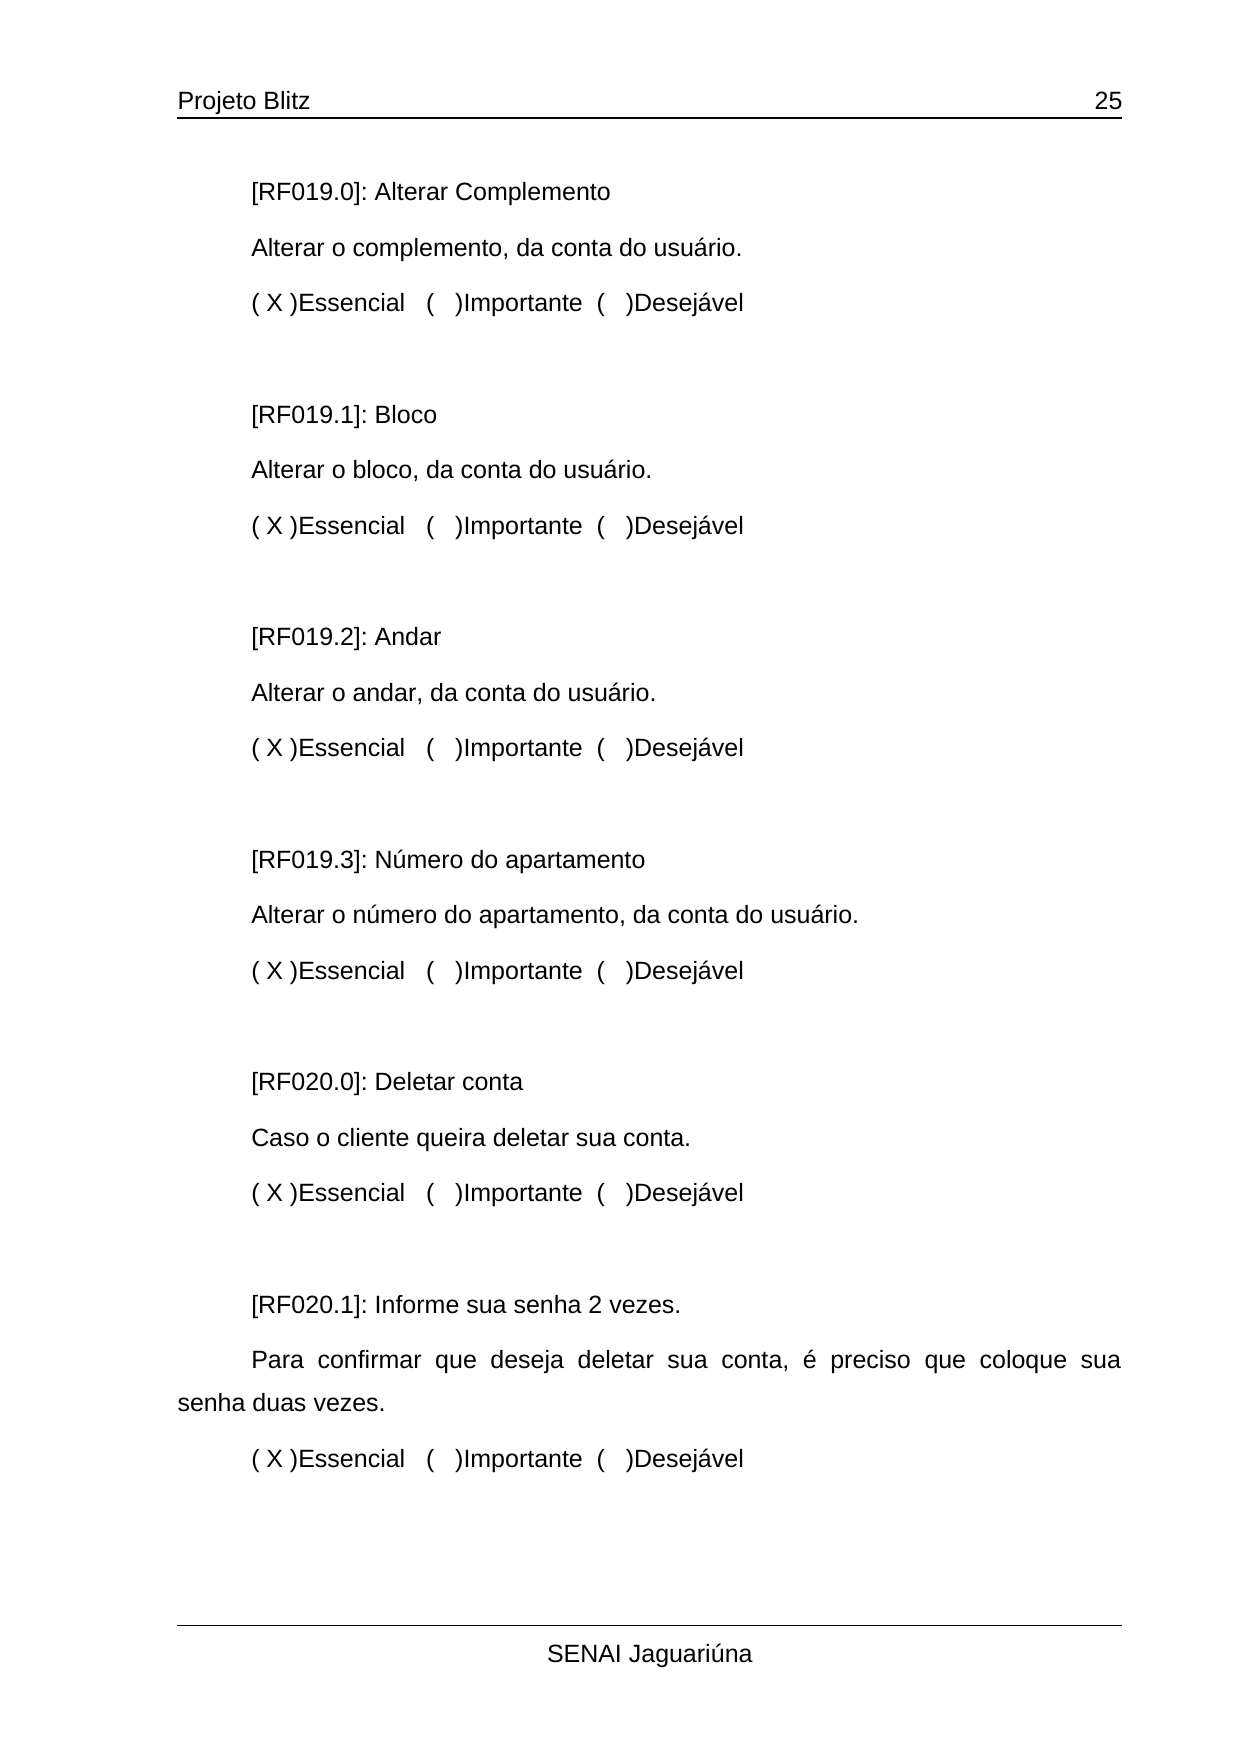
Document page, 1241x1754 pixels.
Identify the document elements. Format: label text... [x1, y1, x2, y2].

text [RF019.0]: Alterar Complemento [177, 177, 1122, 206]
text Caso o cliente queira deletar sua conta. [177, 1123, 1122, 1152]
text ( X )Essencial ( )Importante ( )Desejável [177, 956, 1122, 985]
text Para confirmar que deseja deletar sua conta, é preciso que coloque sua senha duas vezes. [177, 1345, 1122, 1417]
text ( X )Essencial ( )Importante ( )Desejável [177, 733, 1122, 762]
text [RF019.1]: Bloco [177, 400, 1122, 428]
text Alterar o número do apartamento, da conta do usuário. [177, 900, 1122, 929]
text [RF019.3]: Número do apartamento [177, 845, 1122, 873]
text Alterar o bloco, da conta do usuário. [177, 455, 1122, 484]
text ( X )Essencial ( )Importante ( )Desejável [177, 1178, 1122, 1207]
text ( X )Essencial ( )Importante ( )Desejável [177, 1444, 1122, 1473]
text [RF020.0]: Deletar conta [177, 1067, 1122, 1096]
text ( X )Essencial ( )Importante ( )Desejável [177, 511, 1122, 540]
text [RF020.1]: Informe sua senha 2 vezes. [177, 1290, 1122, 1318]
text Alterar o andar, da conta do usuário. [177, 678, 1122, 707]
text [RF019.2]: Andar [177, 622, 1122, 651]
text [177, 288, 1122, 317]
text Alterar o complemento, da conta do usuário. [177, 233, 1122, 262]
